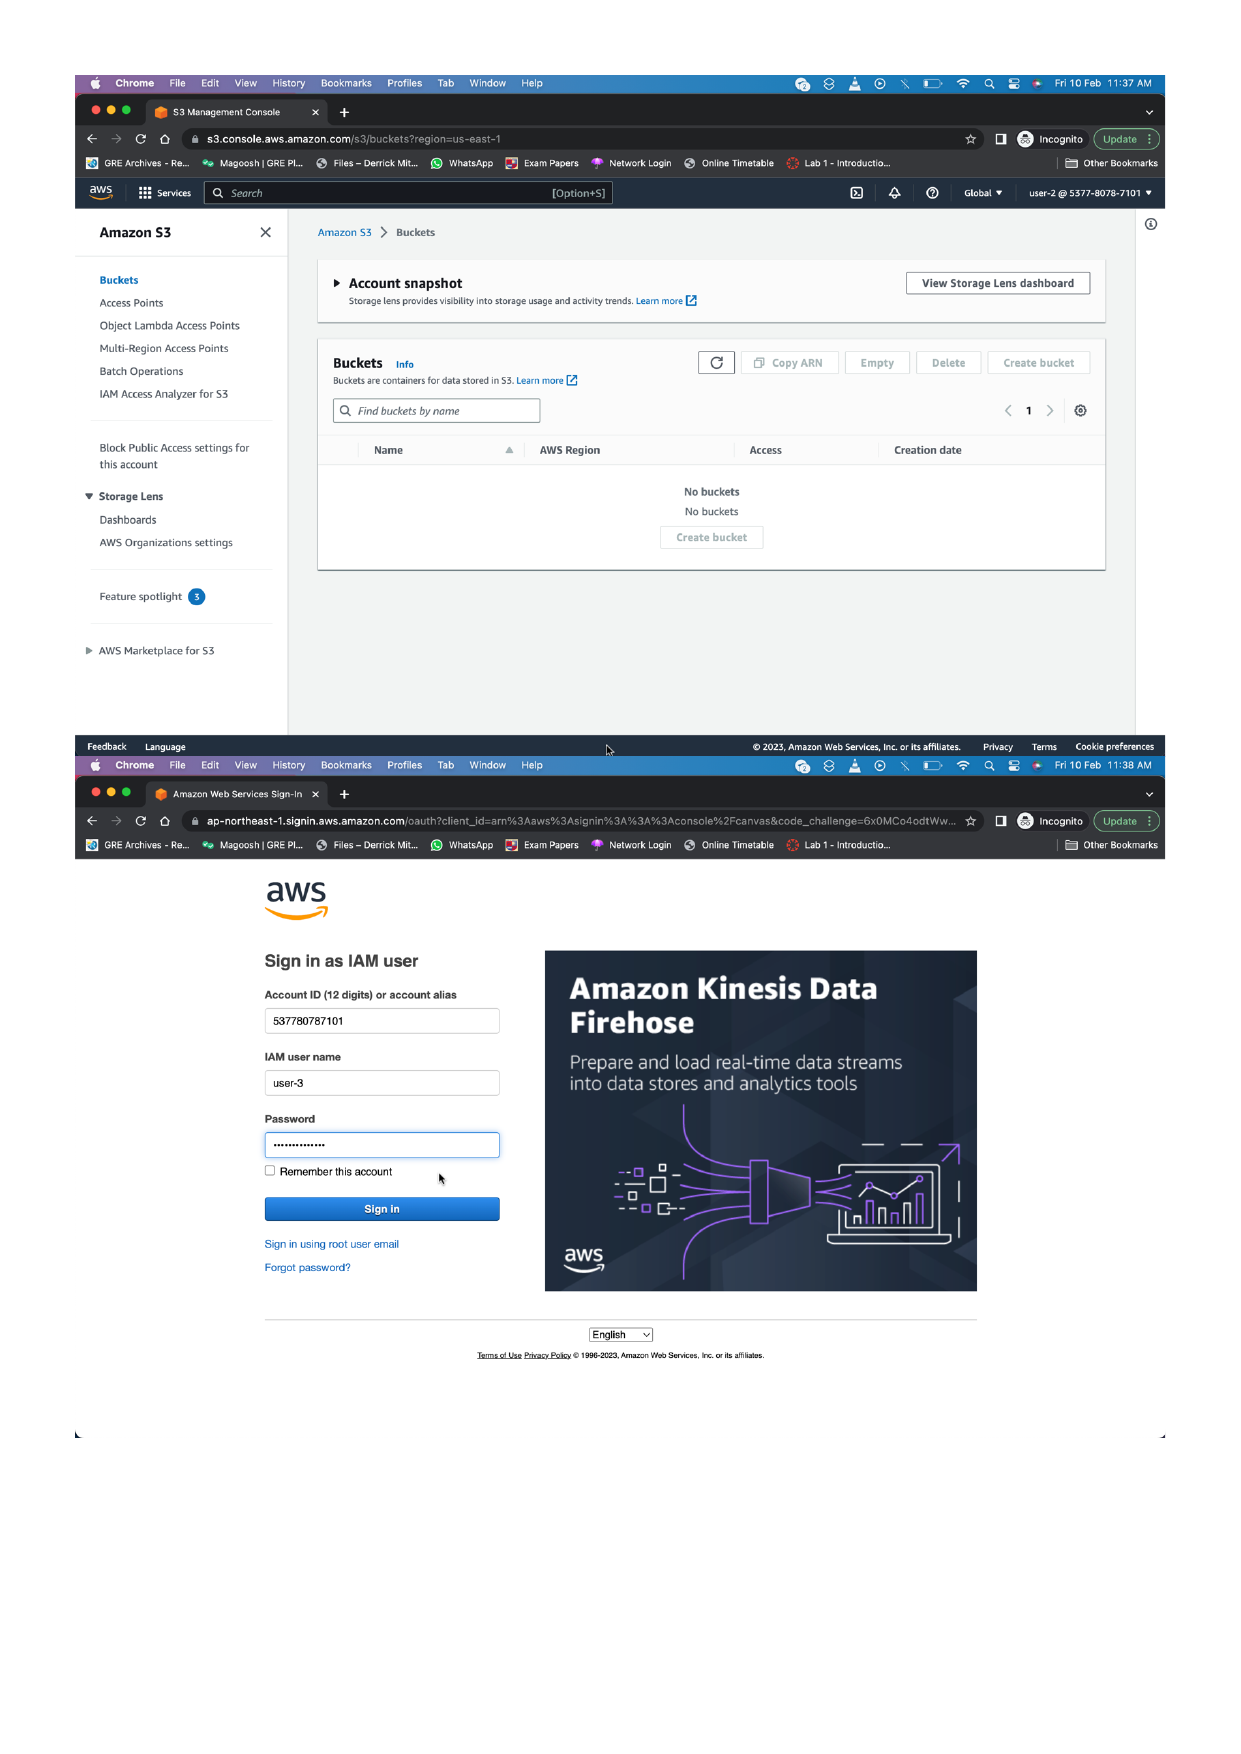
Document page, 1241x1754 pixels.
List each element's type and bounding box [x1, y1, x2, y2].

picture [75, 75, 1166, 1438]
